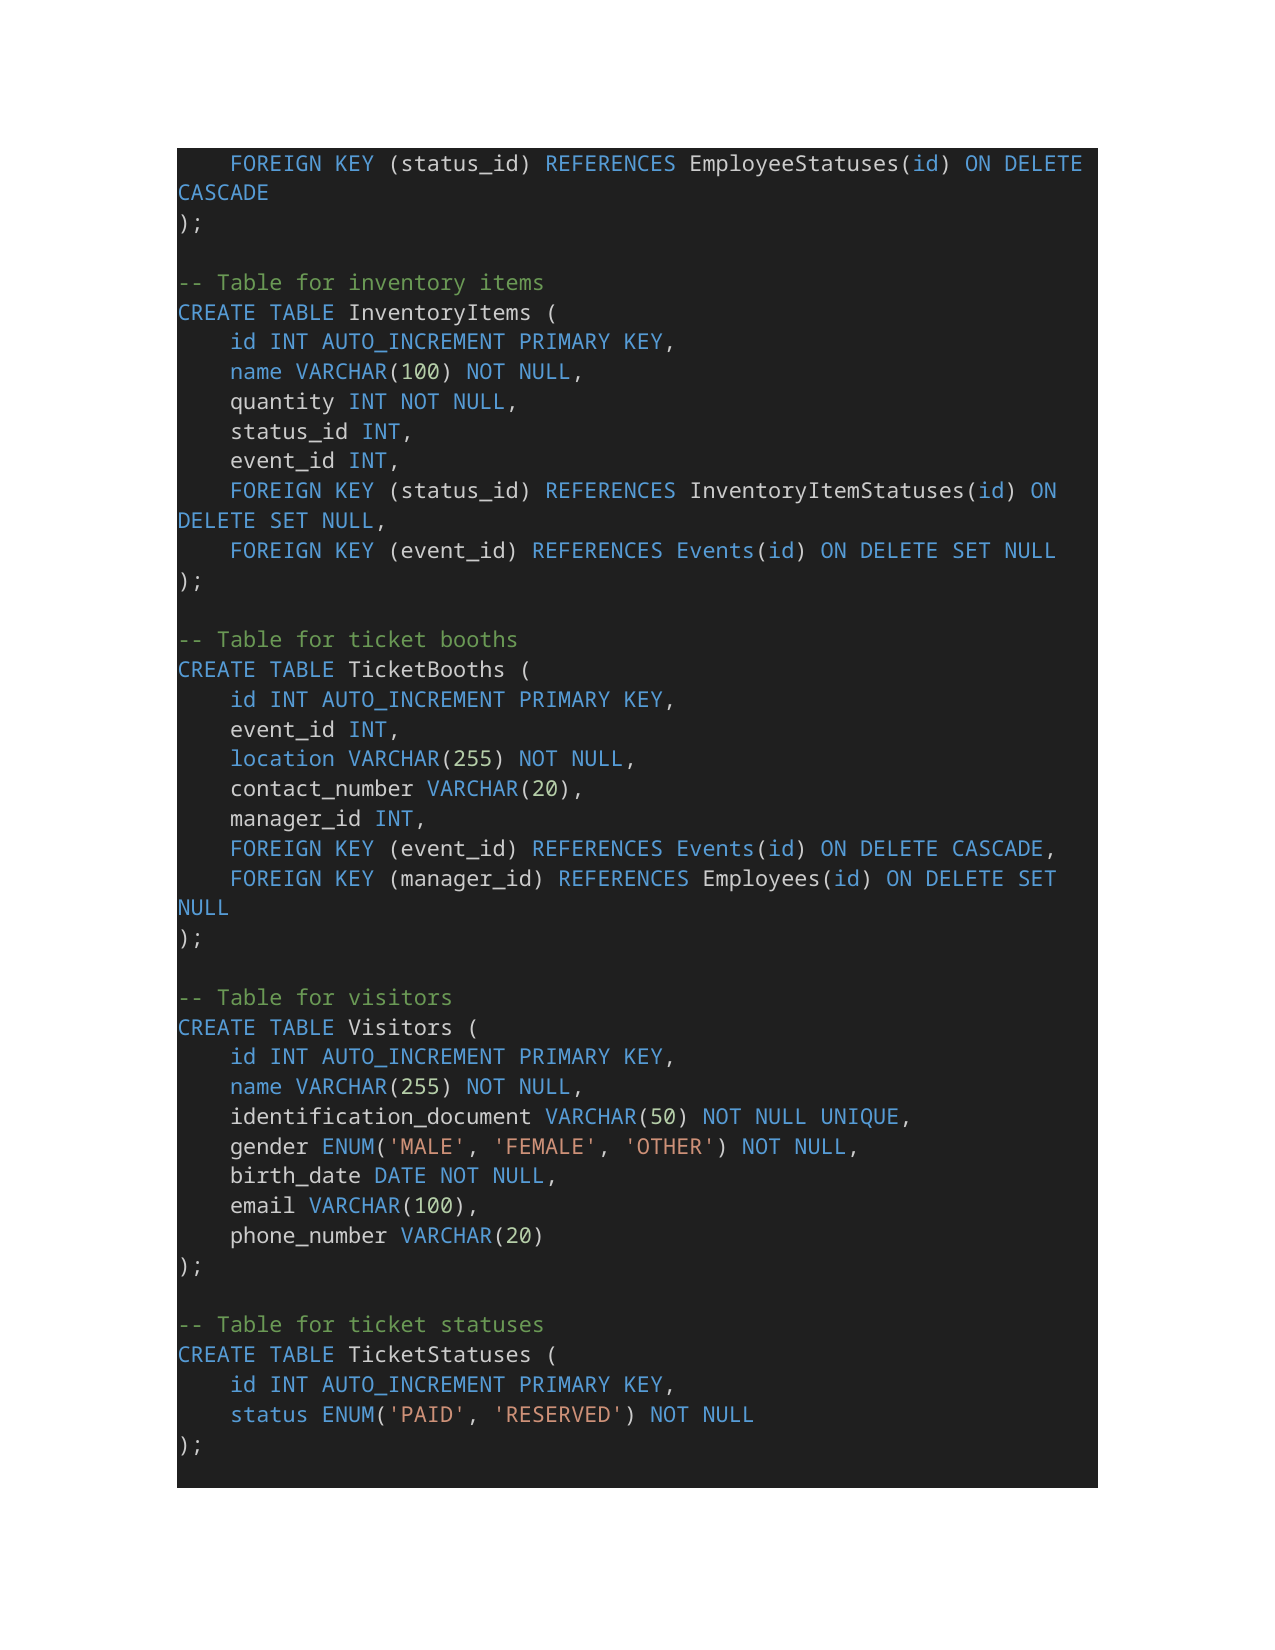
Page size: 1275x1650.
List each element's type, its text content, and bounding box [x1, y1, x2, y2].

text ); [177, 565, 1098, 594]
text ); [177, 1250, 1098, 1280]
text ); [177, 922, 1098, 952]
text email VARCHAR(100), [177, 1190, 1098, 1220]
text gender ENUM('MALE', 'FEMALE', 'OTHER') NOT NULL, [177, 1131, 1098, 1161]
text ); [177, 207, 1098, 237]
text CREATE TABLE TicketBooths ( [177, 654, 1098, 684]
text CREATE TABLE Visitors ( [177, 1012, 1098, 1041]
text -- Table for ticket statuses [177, 1309, 1098, 1339]
text -- Table for visitors [177, 982, 1098, 1012]
text FOREIGN KEY (event_id) REFERENCES Events(id) ON DELETE CASCADE, [177, 833, 1098, 863]
text manager_id INT, [177, 803, 1098, 833]
text id INT AUTO_INCREMENT PRIMARY KEY, [177, 1041, 1098, 1071]
text name VARCHAR(100) NOT NULL, [177, 356, 1098, 386]
text FOREIGN KEY (status_id) REFERENCES InventoryItemStatuses(id) ON DELETE SET NULL, [177, 475, 1098, 535]
text status_id INT, [177, 416, 1098, 446]
text CREATE TABLE InventoryItems ( [177, 297, 1098, 326]
text -- Table for inventory items [177, 267, 1098, 297]
text ); [177, 1429, 1098, 1458]
text phone_number VARCHAR(20) [177, 1220, 1098, 1250]
text contact_number VARCHAR(20), [177, 773, 1098, 803]
text location VARCHAR(255) NOT NULL, [177, 743, 1098, 773]
text id INT AUTO_INCREMENT PRIMARY KEY, [177, 326, 1098, 356]
text event_id INT, [177, 446, 1098, 475]
text id INT AUTO_INCREMENT PRIMARY KEY, [177, 1369, 1098, 1399]
text FOREIGN KEY (status_id) REFERENCES EmployeeStatuses(id) ON DELETE CASCADE [177, 148, 1098, 207]
text id INT AUTO_INCREMENT PRIMARY KEY, [177, 684, 1098, 714]
text status ENUM('PAID', 'RESERVED') NOT NULL [177, 1399, 1098, 1429]
text birth_date DATE NOT NULL, [177, 1161, 1098, 1190]
text name VARCHAR(255) NOT NULL, [177, 1071, 1098, 1101]
text quantity INT NOT NULL, [177, 386, 1098, 416]
text FOREIGN KEY (manager_id) REFERENCES Employees(id) ON DELETE SET NULL [177, 863, 1098, 922]
text identification_document VARCHAR(50) NOT NULL UNIQUE, [177, 1101, 1098, 1131]
text CREATE TABLE TicketStatuses ( [177, 1339, 1098, 1369]
text -- Table for ticket booths [177, 624, 1098, 654]
text event_id INT, [177, 714, 1098, 743]
text FOREIGN KEY (event_id) REFERENCES Events(id) ON DELETE SET NULL [177, 535, 1098, 565]
